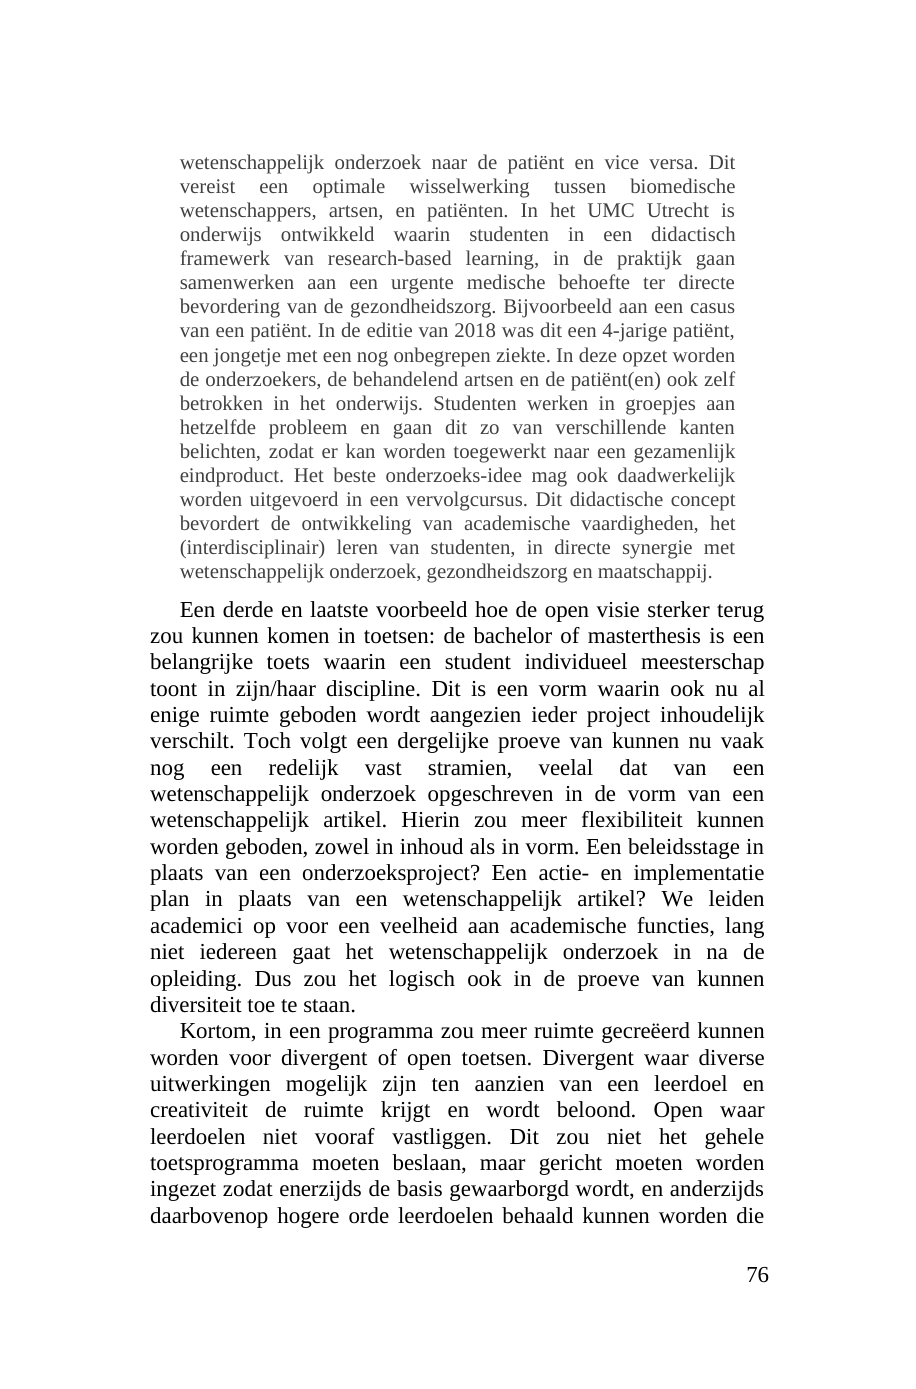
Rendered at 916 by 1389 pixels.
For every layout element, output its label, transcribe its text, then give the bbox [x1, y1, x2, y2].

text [179, 150, 736, 583]
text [150, 1017, 766, 1228]
text Een derde en laatste voorbeeld hoe de open visie sterker terug zou kunnen komen in toetsen: de bachelor of masterthesis is een belangrijke toets waarin een student individueel meesterschap toont in zijn/haar discipline. Dit is een vorm waarin ook nu al enige ruimte geboden wordt aangezien ieder project inhoudelijk verschilt. Toch volgt een dergelijke proeve van kunnen nu vaak nog een redelijk vast stramien, veelal dat van een wetenschappelijk onderzoek opgeschreven in de vorm van een wetenschappelijk artikel. Hierin zou meer flexibiliteit kunnen worden geboden, zowel in inhoud als in vorm. Een beleidsstage in plaats van een onderzoeksproject? Een actie- en implementatie plan in plaats van een wetenschappelijk artikel? We leiden academici op voor een veelheid aan academische functies, lang niet iedereen gaat het wetenschappelijk onderzoek in na de opleiding. Dus zou het logisch ook in de proeve van kunnen diversiteit toe te staan. [150, 596, 766, 1017]
